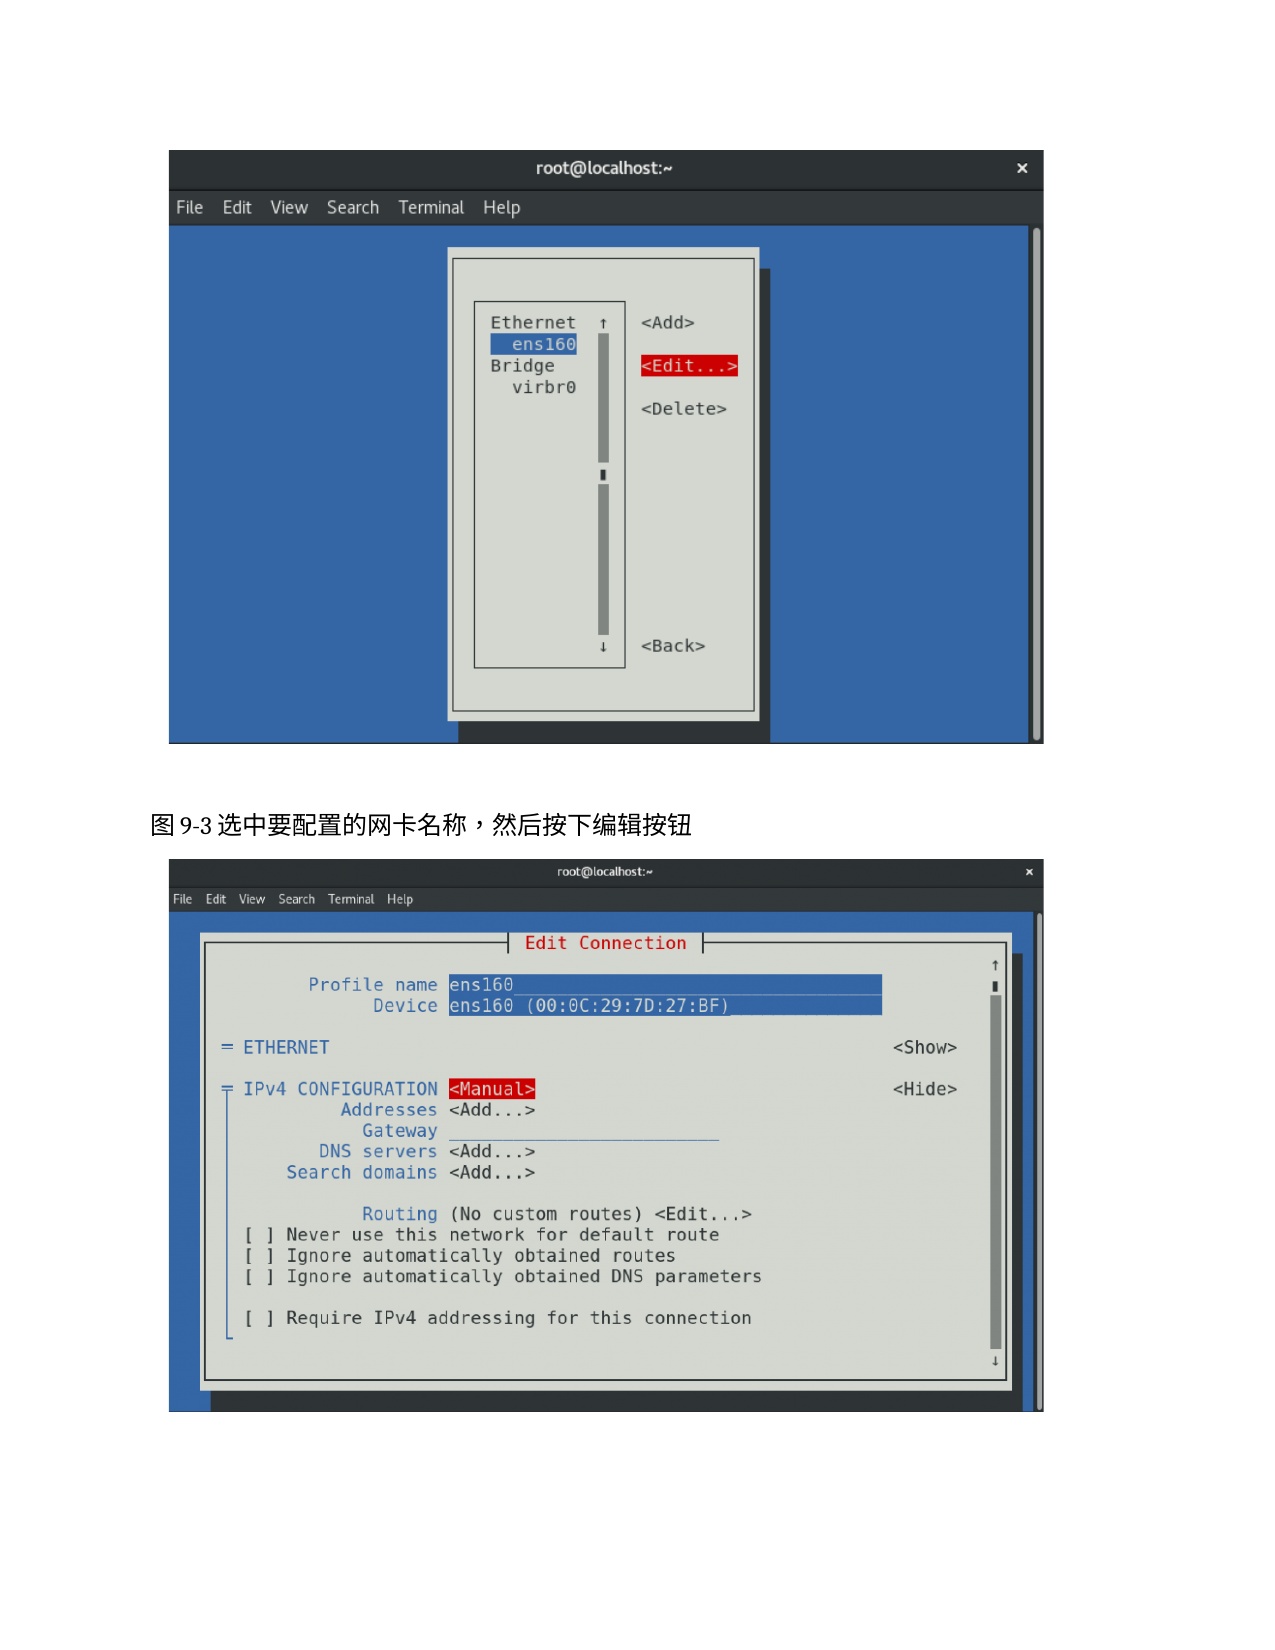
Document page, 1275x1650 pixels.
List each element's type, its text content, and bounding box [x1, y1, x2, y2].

picture [168, 859, 1044, 1412]
text 图9-3 选中要配置的网卡名称，然后按下编辑按钮 [150, 812, 1125, 840]
picture [168, 150, 1044, 744]
